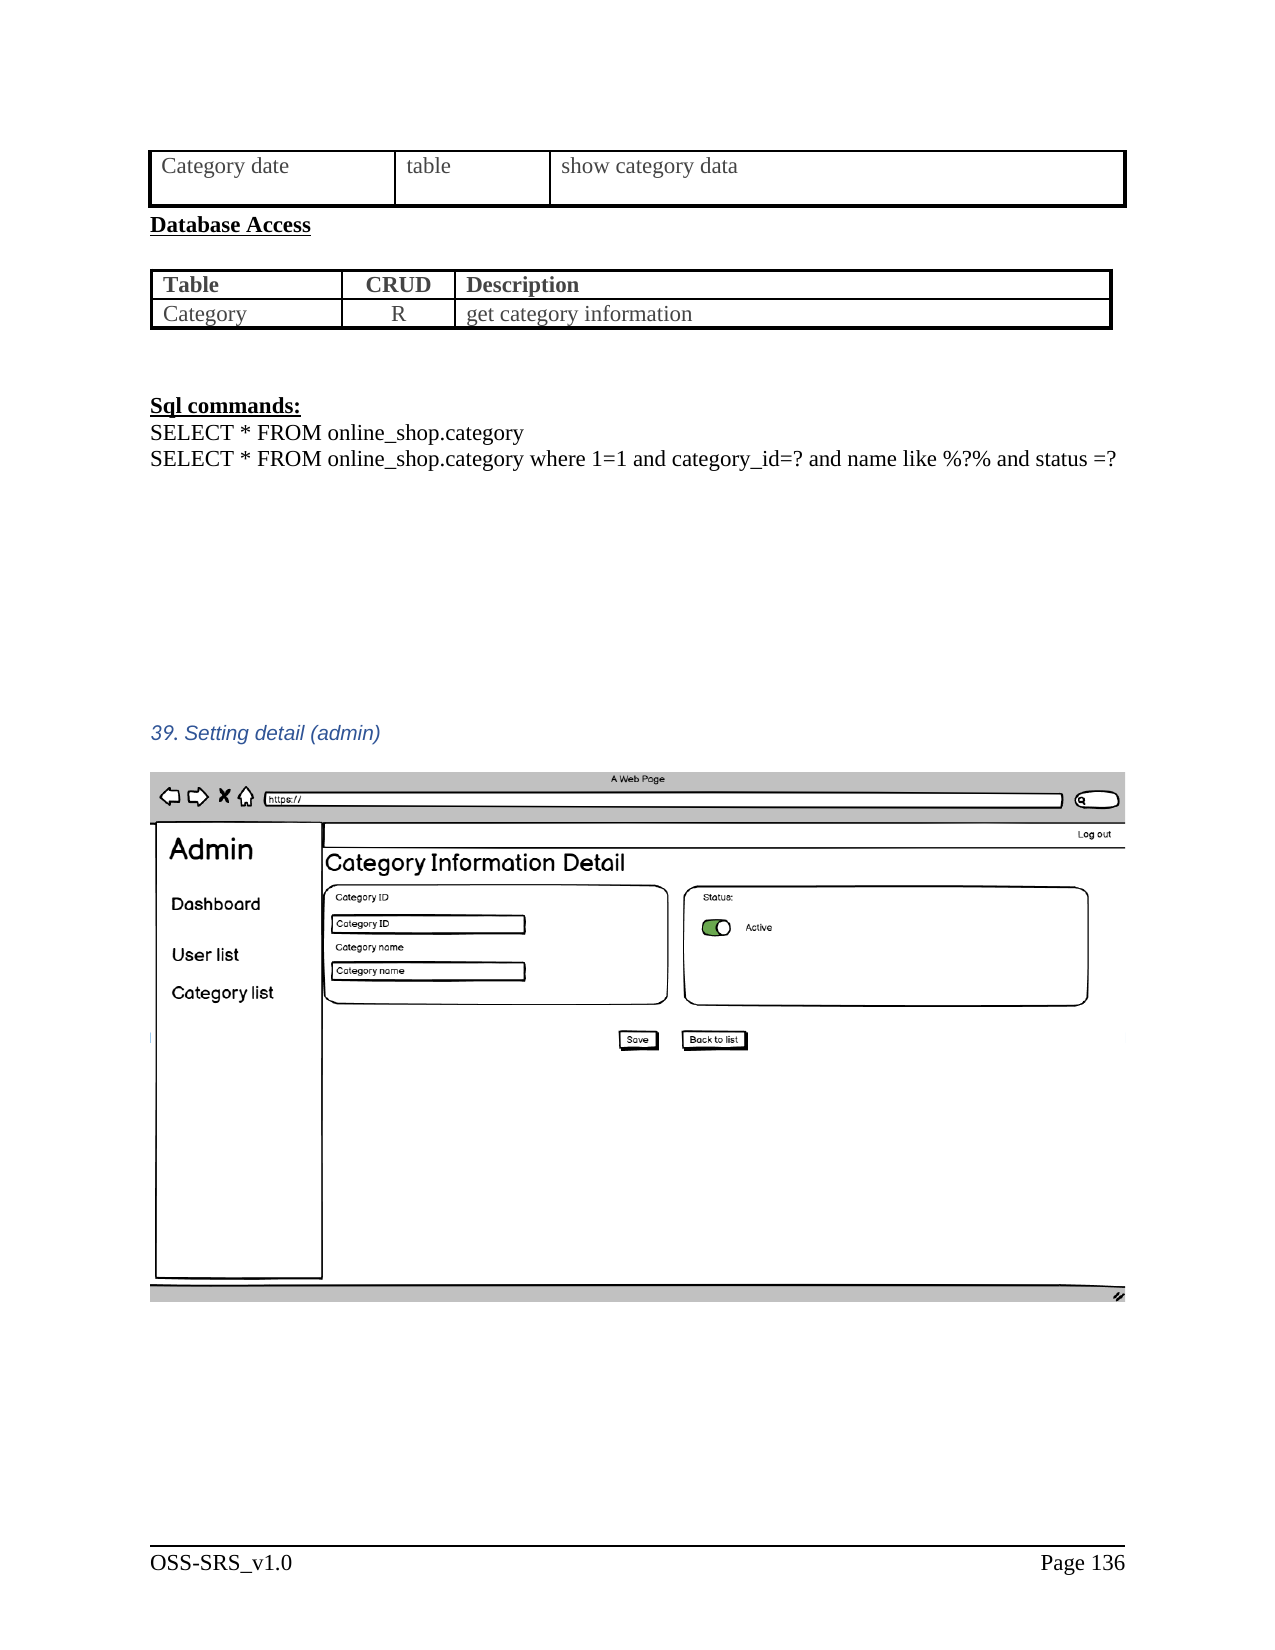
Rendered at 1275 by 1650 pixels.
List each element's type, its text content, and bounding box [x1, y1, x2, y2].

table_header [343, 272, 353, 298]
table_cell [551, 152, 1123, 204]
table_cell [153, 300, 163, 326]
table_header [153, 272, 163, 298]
text SELECT * FROM online_shop.category [150, 418, 1125, 445]
subtitle Database Access [150, 212, 1125, 238]
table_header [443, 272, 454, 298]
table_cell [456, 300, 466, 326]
subtitle Sql commands: [150, 392, 1125, 418]
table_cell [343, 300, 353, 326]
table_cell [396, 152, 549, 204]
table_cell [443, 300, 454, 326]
picture [150, 772, 1125, 1302]
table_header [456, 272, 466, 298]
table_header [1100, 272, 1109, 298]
subtitle 39. Setting detail (admin) [150, 718, 1125, 746]
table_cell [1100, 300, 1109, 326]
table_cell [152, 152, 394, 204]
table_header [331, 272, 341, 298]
text SELECT * FROM online_shop.category where 1=1 and category_id=? and name like %?% and status =? [150, 445, 1125, 471]
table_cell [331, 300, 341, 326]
